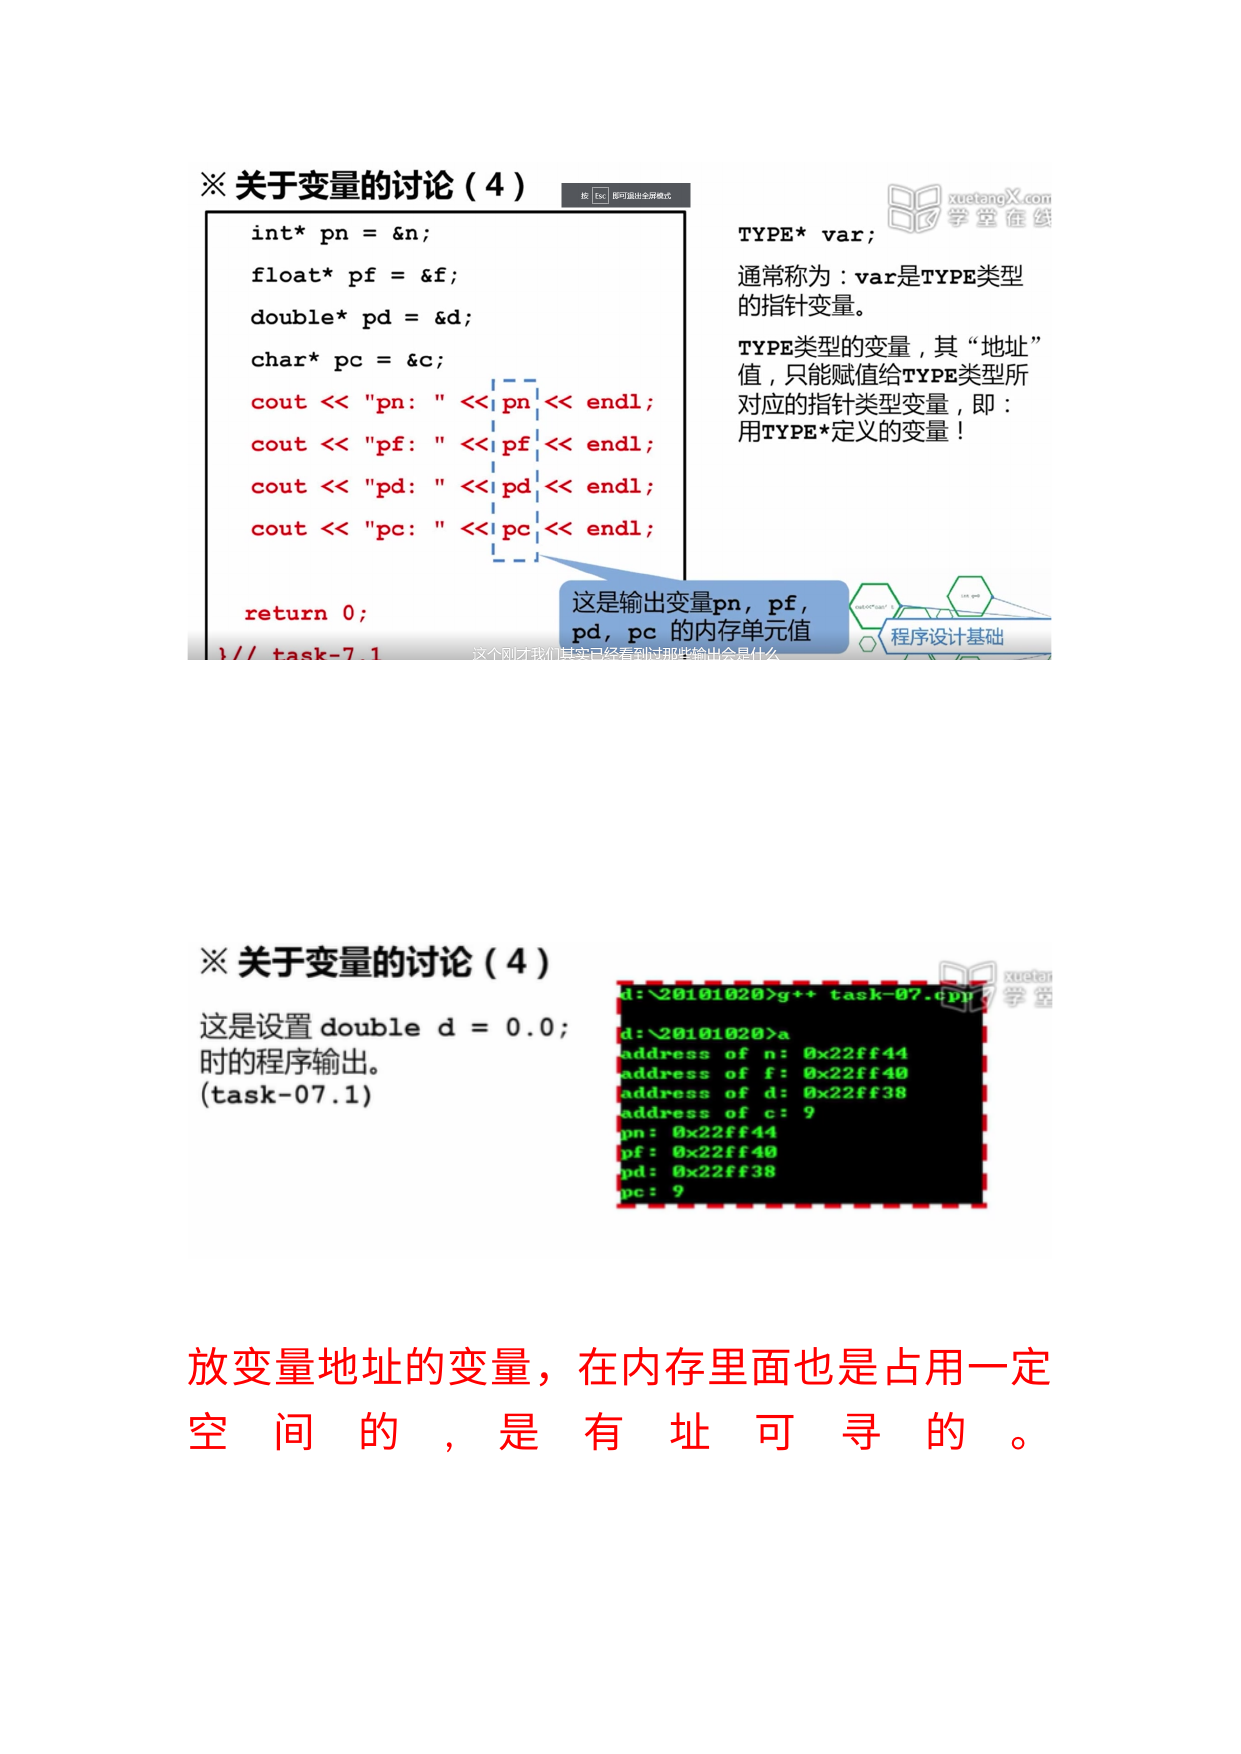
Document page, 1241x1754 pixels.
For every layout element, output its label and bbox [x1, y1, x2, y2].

picture [187, 162, 1052, 660]
picture [187, 942, 1053, 1259]
text [187, 1332, 1053, 1462]
